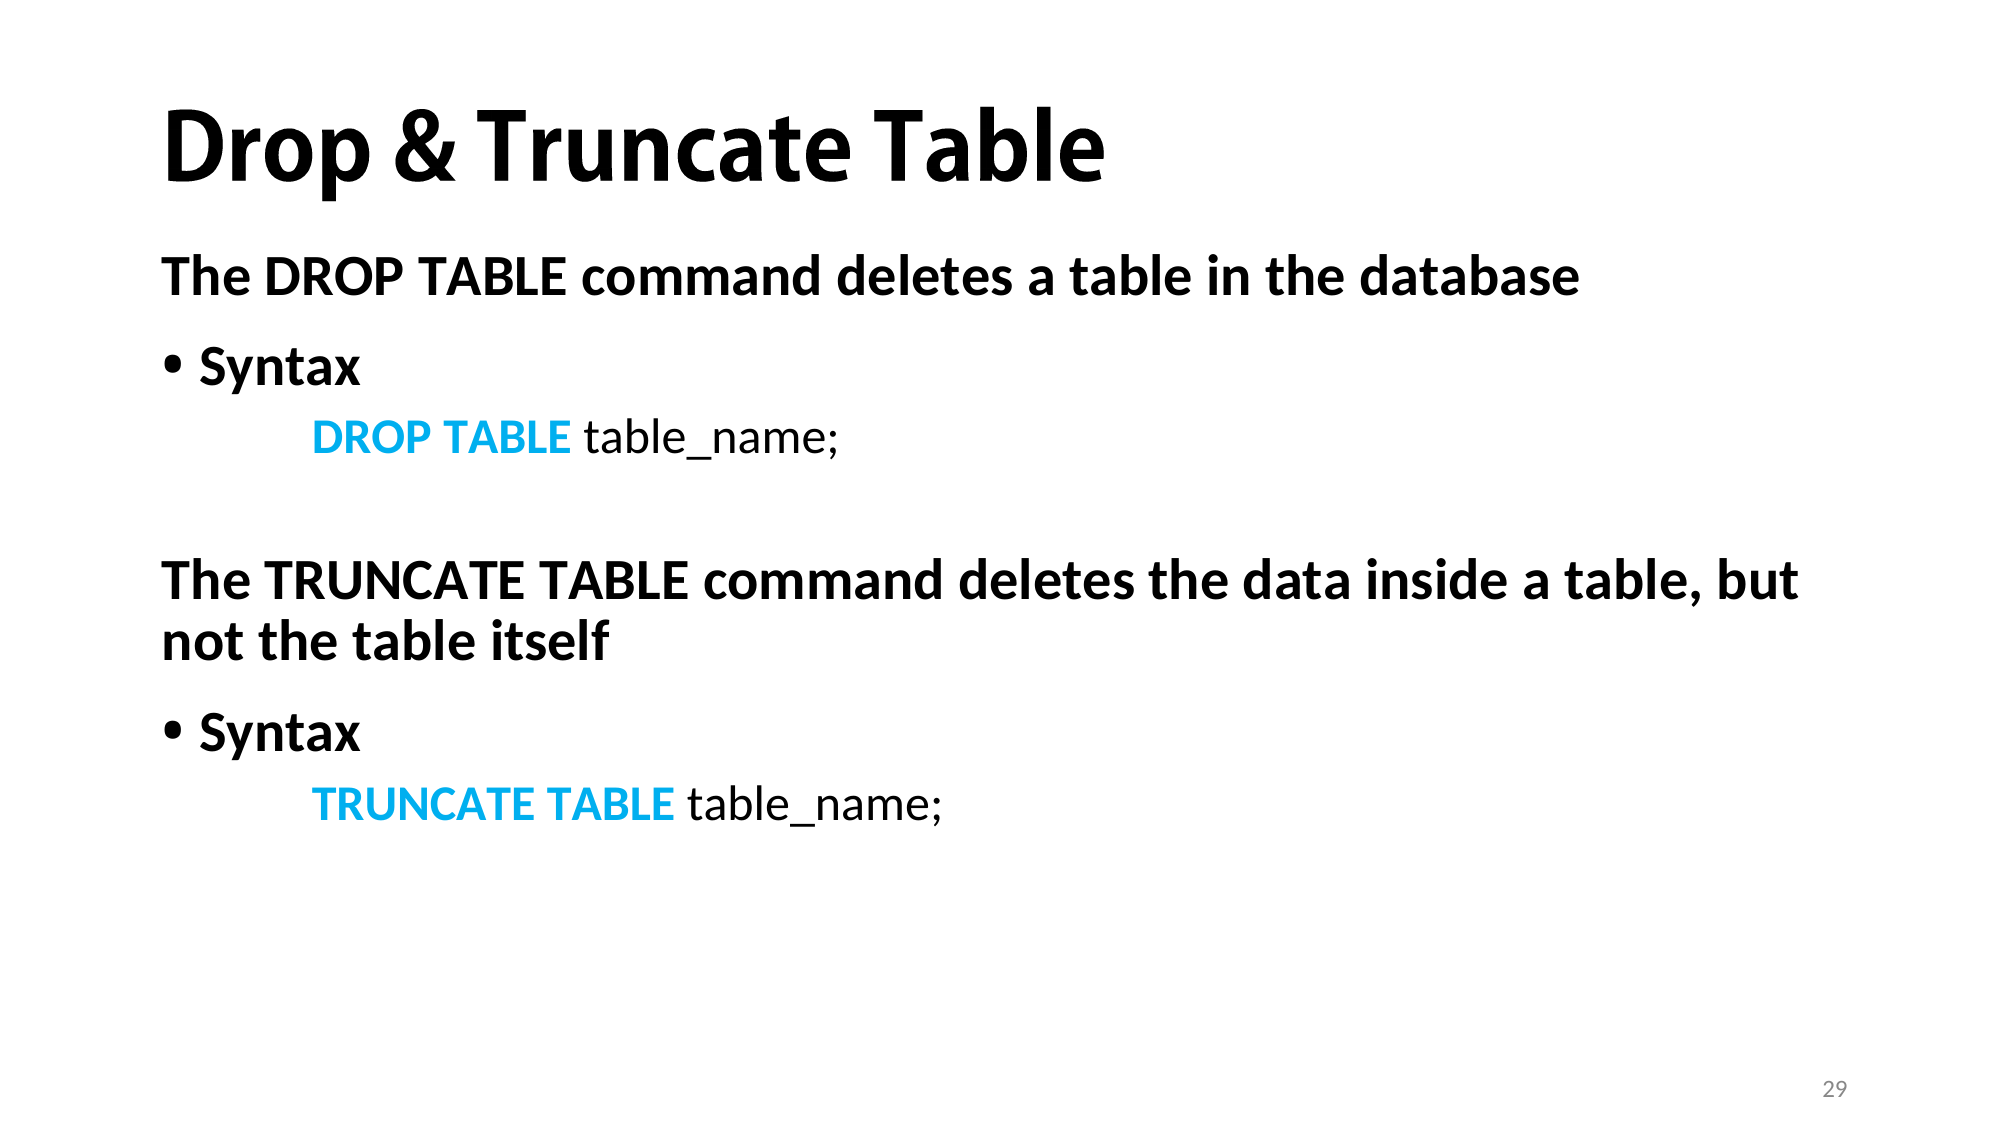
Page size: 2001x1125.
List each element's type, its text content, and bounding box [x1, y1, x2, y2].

subtitle The DROP TABLE command deletes a table in the database [162, 240, 1996, 310]
picture [161, 91, 1152, 207]
text DROP TABLE table_name; [312, 405, 1996, 466]
text TRUNCATE TABLE table_name; [312, 772, 1996, 833]
list Syntax [162, 689, 1996, 768]
list Syntax [162, 323, 1996, 402]
subtitle The TRUNCATE TABLE command deletes the data inside a table, but not the table itself [162, 549, 1867, 675]
text 29 [884, 1073, 1996, 1103]
